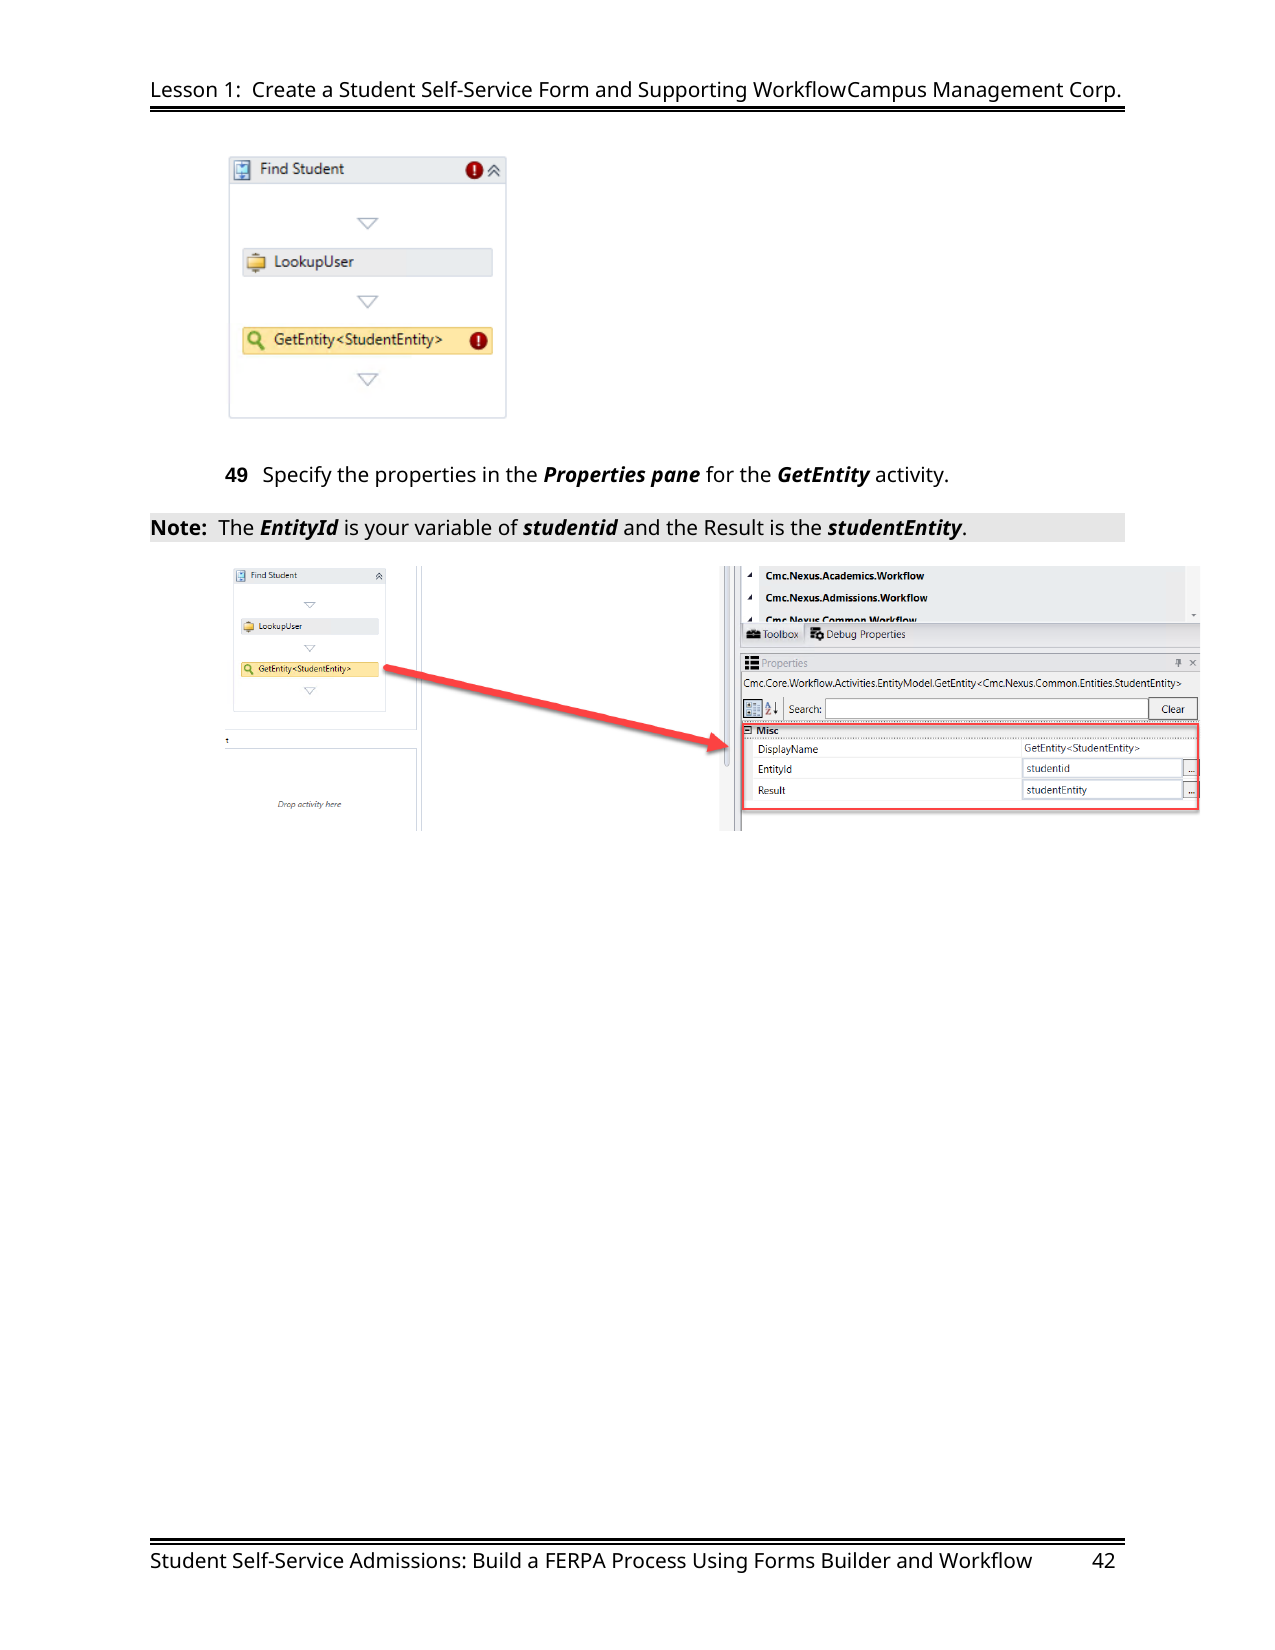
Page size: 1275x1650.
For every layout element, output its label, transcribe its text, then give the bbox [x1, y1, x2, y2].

text Specify the properties in the Properties pane for the GetEntity activity. [225, 460, 1125, 488]
text Note: The EntityId is your variable of studentid and the Result is the studentEntity. [150, 513, 1125, 542]
picture [225, 150, 518, 435]
picture [225, 566, 1200, 831]
